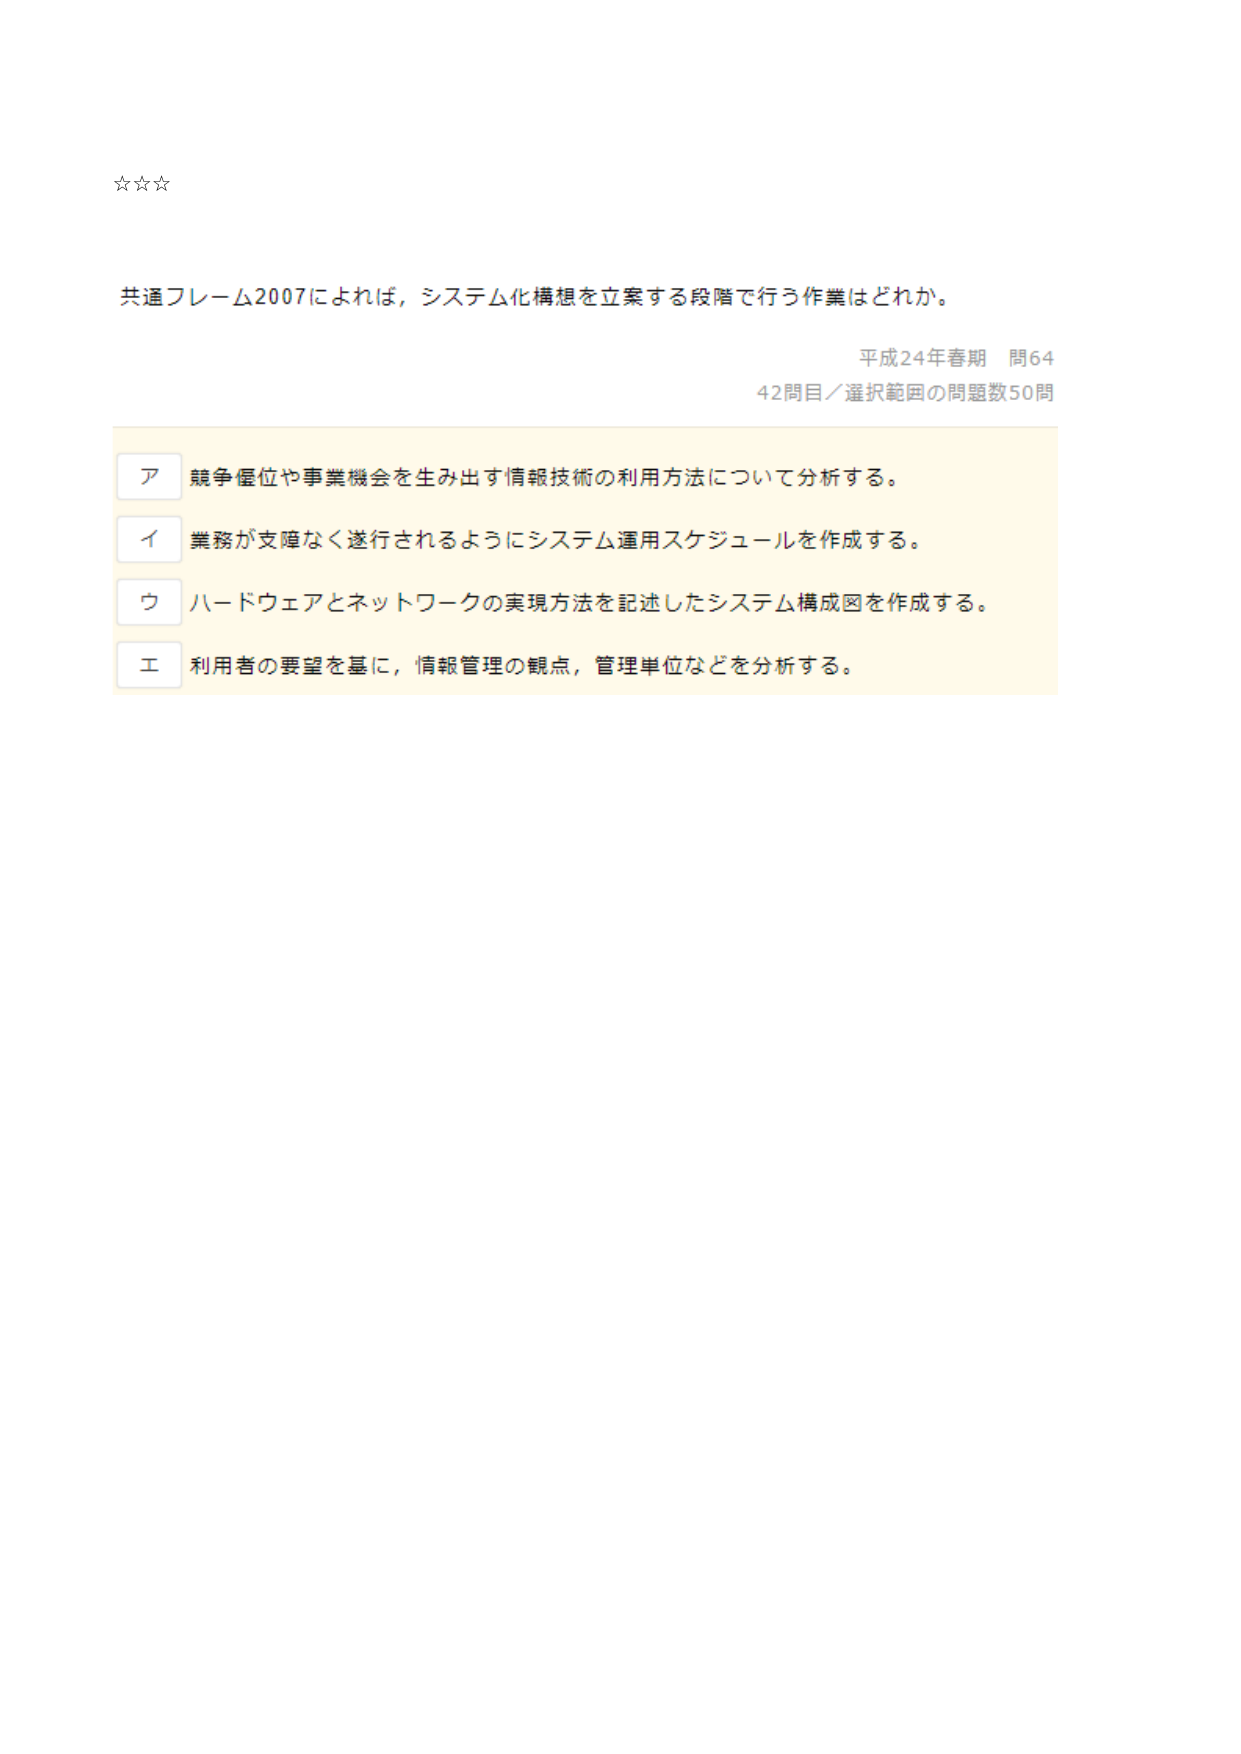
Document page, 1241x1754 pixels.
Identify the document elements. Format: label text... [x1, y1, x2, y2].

picture [112, 277, 1058, 695]
text ☆☆☆ [112, 164, 1128, 202]
